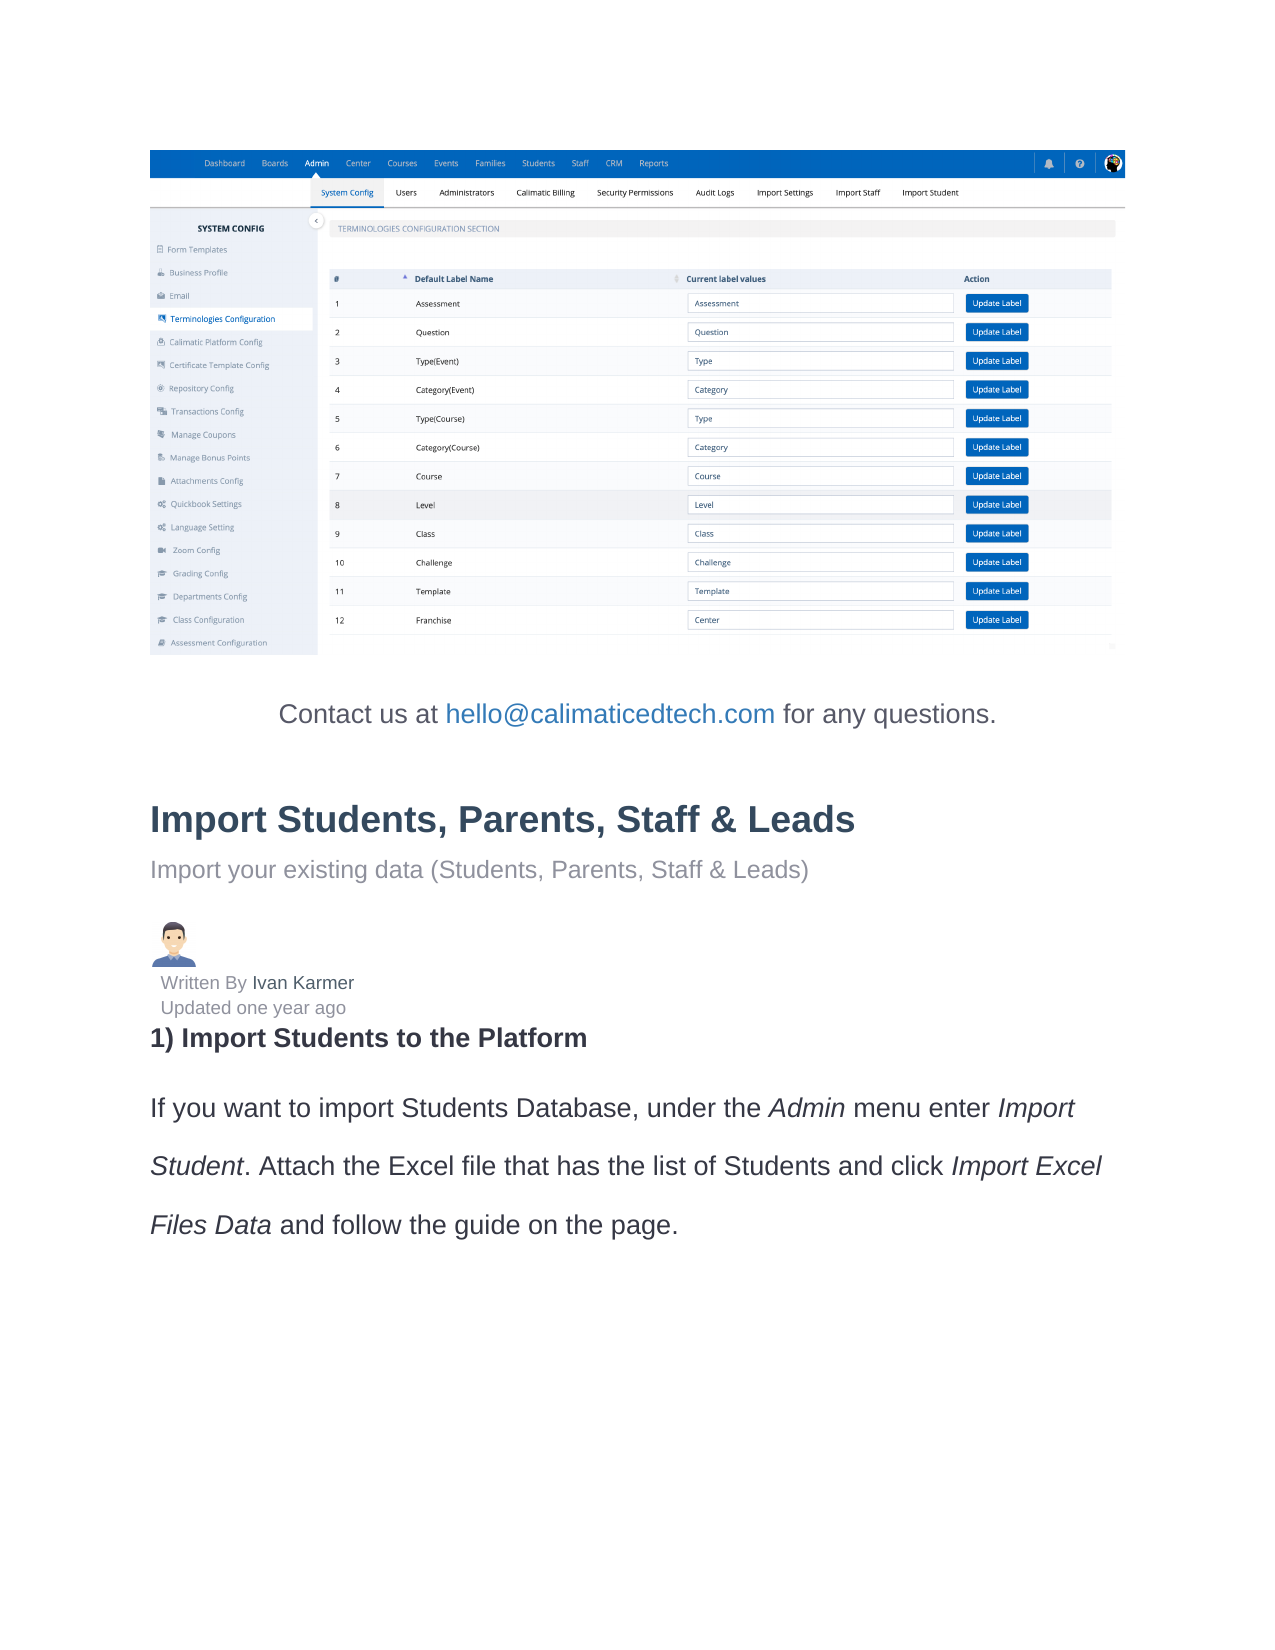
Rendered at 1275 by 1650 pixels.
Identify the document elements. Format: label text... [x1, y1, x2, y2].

text Contact us at hello@calimaticedtech.com for any questions. [150, 698, 1125, 730]
subtitle Import Students, Parents, Staff & Leads [150, 797, 1125, 840]
text Import your existing data (Students, Parents, Staff & Leads) [150, 854, 1125, 883]
text 1) Import Students to the Platform [150, 1022, 1125, 1053]
picture [150, 150, 1125, 655]
picture [152, 922, 196, 967]
text If you want to import Students Database, under the Admin menu enter Import Student. Attach the Excel file that has the list of Students and click Import Excel Files Data and follow the guide on the page. [150, 1092, 1125, 1240]
text Updated one year ago [160, 997, 1125, 1018]
text Written By Ivan Karmer [160, 972, 1125, 994]
